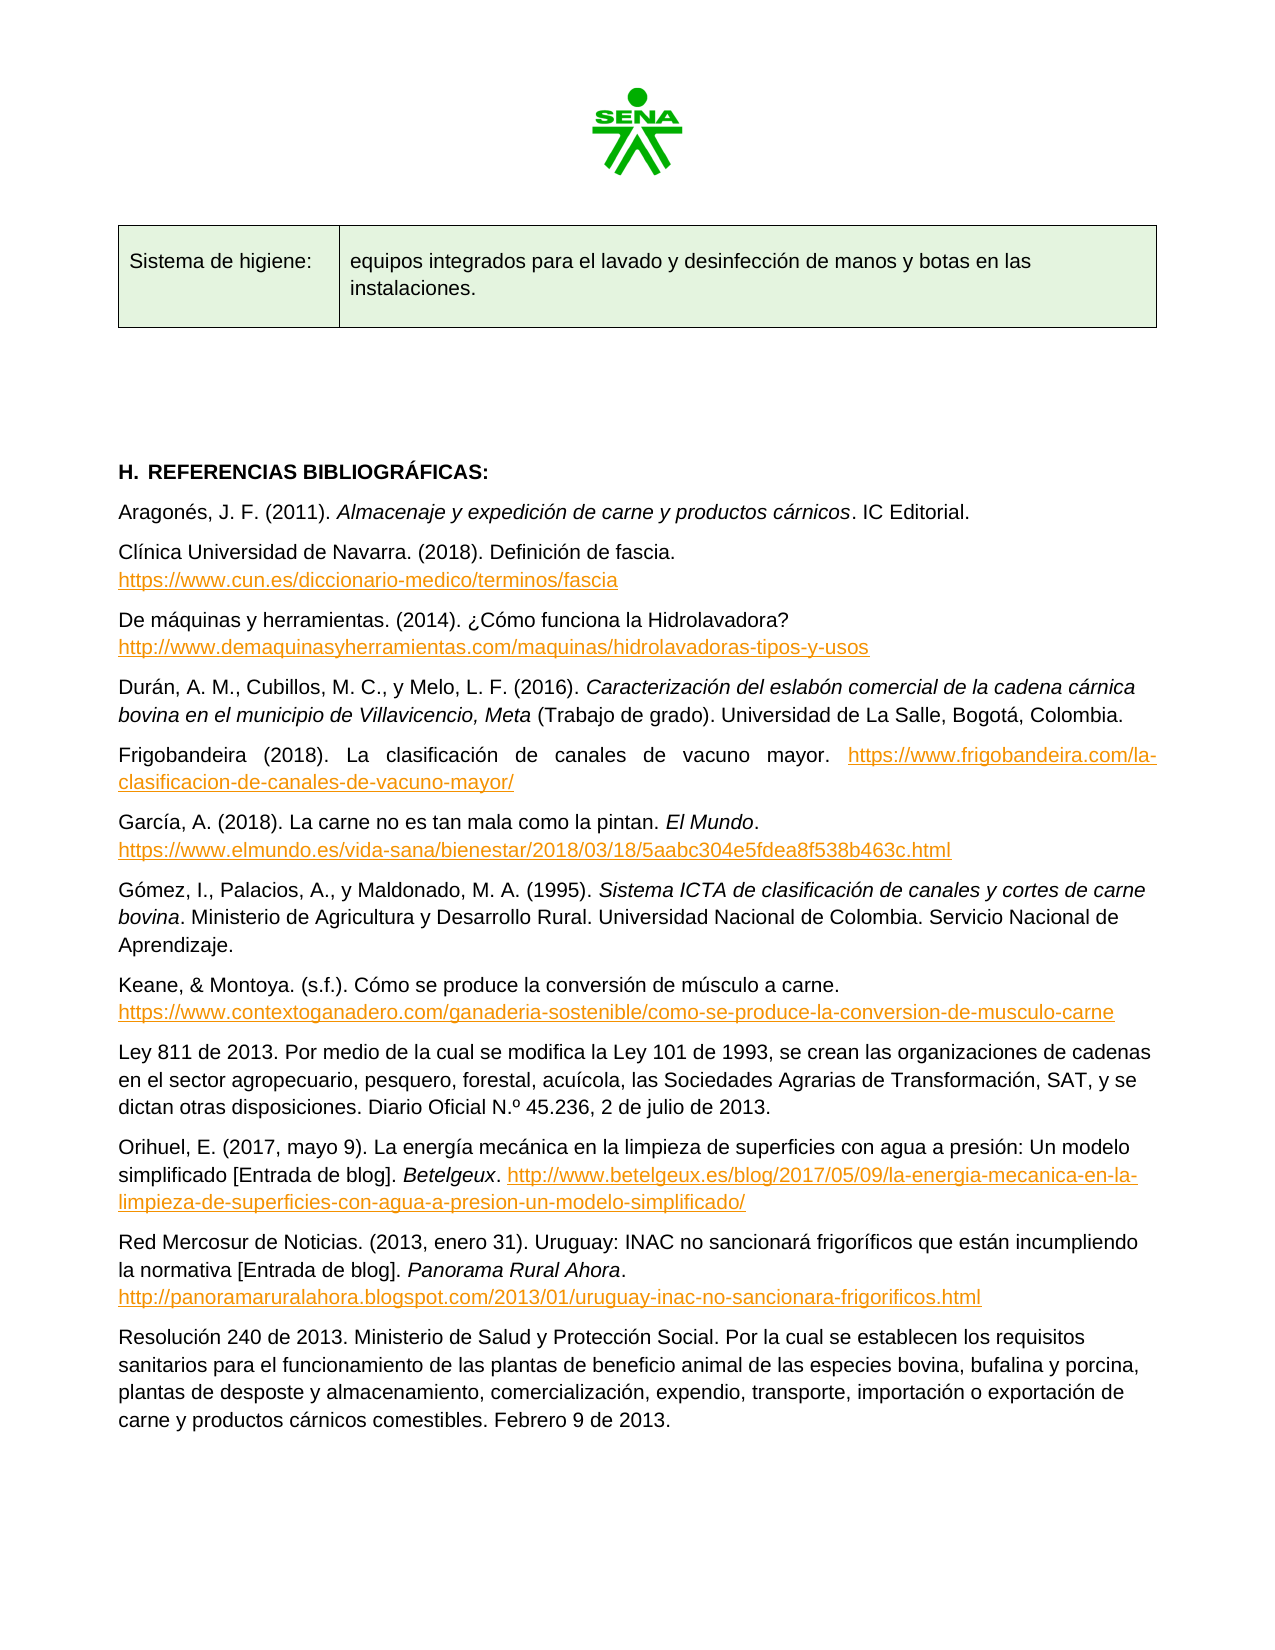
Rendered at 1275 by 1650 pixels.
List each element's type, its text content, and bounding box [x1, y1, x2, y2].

picture [592, 87, 683, 176]
text García, A. (2018). La carne no es tan mala como la pintan. El Mundo. https://www.elmundo.es/vida-sana/bienestar/2018/03/18/5aabc304e5fdea8f538b463c.html [118, 810, 1157, 862]
text Aragonés, J. F. (2011). Almacenaje y expedición de carne y productos cárnicos. IC Editorial. [118, 500, 1157, 524]
text Clínica Universidad de Navarra. (2018). Definición de fascia. https://www.cun.es/diccionario-medico/terminos/fascia [118, 540, 1157, 592]
text Red Mercosur de Noticias. (2013, enero 31). Uruguay: INAC no sancionará frigoríficos que están incumpliendo la normativa [Entrada de blog]. Panorama Rural Ahora. http://panoramaruralahora.blogspot.com/2013/01/uruguay-inac-no-sancionara-frigorificos.html [118, 1230, 1157, 1309]
text Resolución 240 de 2013. Ministerio de Salud y Protección Social. Por la cual se establecen los requisitos sanitarios para el funcionamiento de las plantas de beneficio animal de las especies bovina, bufalina y porcina, plantas de desposte y almacenamiento, comercialización, expendio, transporte, importación o exportación de carne y productos cárnicos comestibles. Febrero 9 de 2013. [118, 1325, 1157, 1432]
text Keane, & Montoya. (s.f.). Cómo se produce la conversión de músculo a carne. https://www.contextoganadero.com/ganaderia-sostenible/como-se-produce-la-conversion-de-musculo-carne [118, 973, 1157, 1024]
text De máquinas y herramientas. (2014). ¿Cómo funciona la Hidrolavadora? http://www.demaquinasyherramientas.com/maquinas/hidrolavadoras-tipos-y-usos [118, 608, 1157, 659]
table_cell Sistema de higiene: [119, 226, 339, 327]
text Orihuel, E. (2017, mayo 9). La energía mecánica en la limpieza de superficies con agua a presión: Un modelo simplificado [Entrada de blog]. Betelgeux. http://www.betelgeux.es/blog/2017/05/09/la-energia-mecanica-en-la-limpieza-de-superficies-con-agua-a-presion-un-modelo-simplificado/ [118, 1135, 1157, 1214]
text Durán, A. M., Cubillos, M. C., y Melo, L. F. (2016). Caracterización del eslabón comercial de la cadena cárnica bovina en el municipio de Villavicencio, Meta (Trabajo de grado). Universidad de La Salle, Bogotá, Colombia. [118, 675, 1157, 727]
table_cell equipos integrados para el lavado y desinfección de manos y botas en las instalaciones. [340, 226, 1156, 327]
list REFERENCIAS BIBLIOGRÁFICAS: [118, 460, 1157, 484]
text Ley 811 de 2013. Por medio de la cual se modifica la Ley 101 de 1993, se crean las organizaciones de cadenas en el sector agropecuario, pesquero, forestal, acuícola, las Sociedades Agrarias de Transformación, SAT, y se dictan otras disposiciones. Diario Oficial N.º 45.236, 2 de julio de 2013. [118, 1040, 1157, 1119]
text Gómez, I., Palacios, A., y Maldonado, M. A. (1995). Sistema ICTA de clasificación de canales y cortes de carne bovina. Ministerio de Agricultura y Desarrollo Rural. Universidad Nacional de Colombia. Servicio Nacional de Aprendizaje. [118, 878, 1157, 957]
text Frigobandeira (2018). La clasificación de canales de vacuno mayor. https://www.frigobandeira.com/la-clasificacion-de-canales-de-vacuno-mayor/ [118, 743, 1157, 794]
